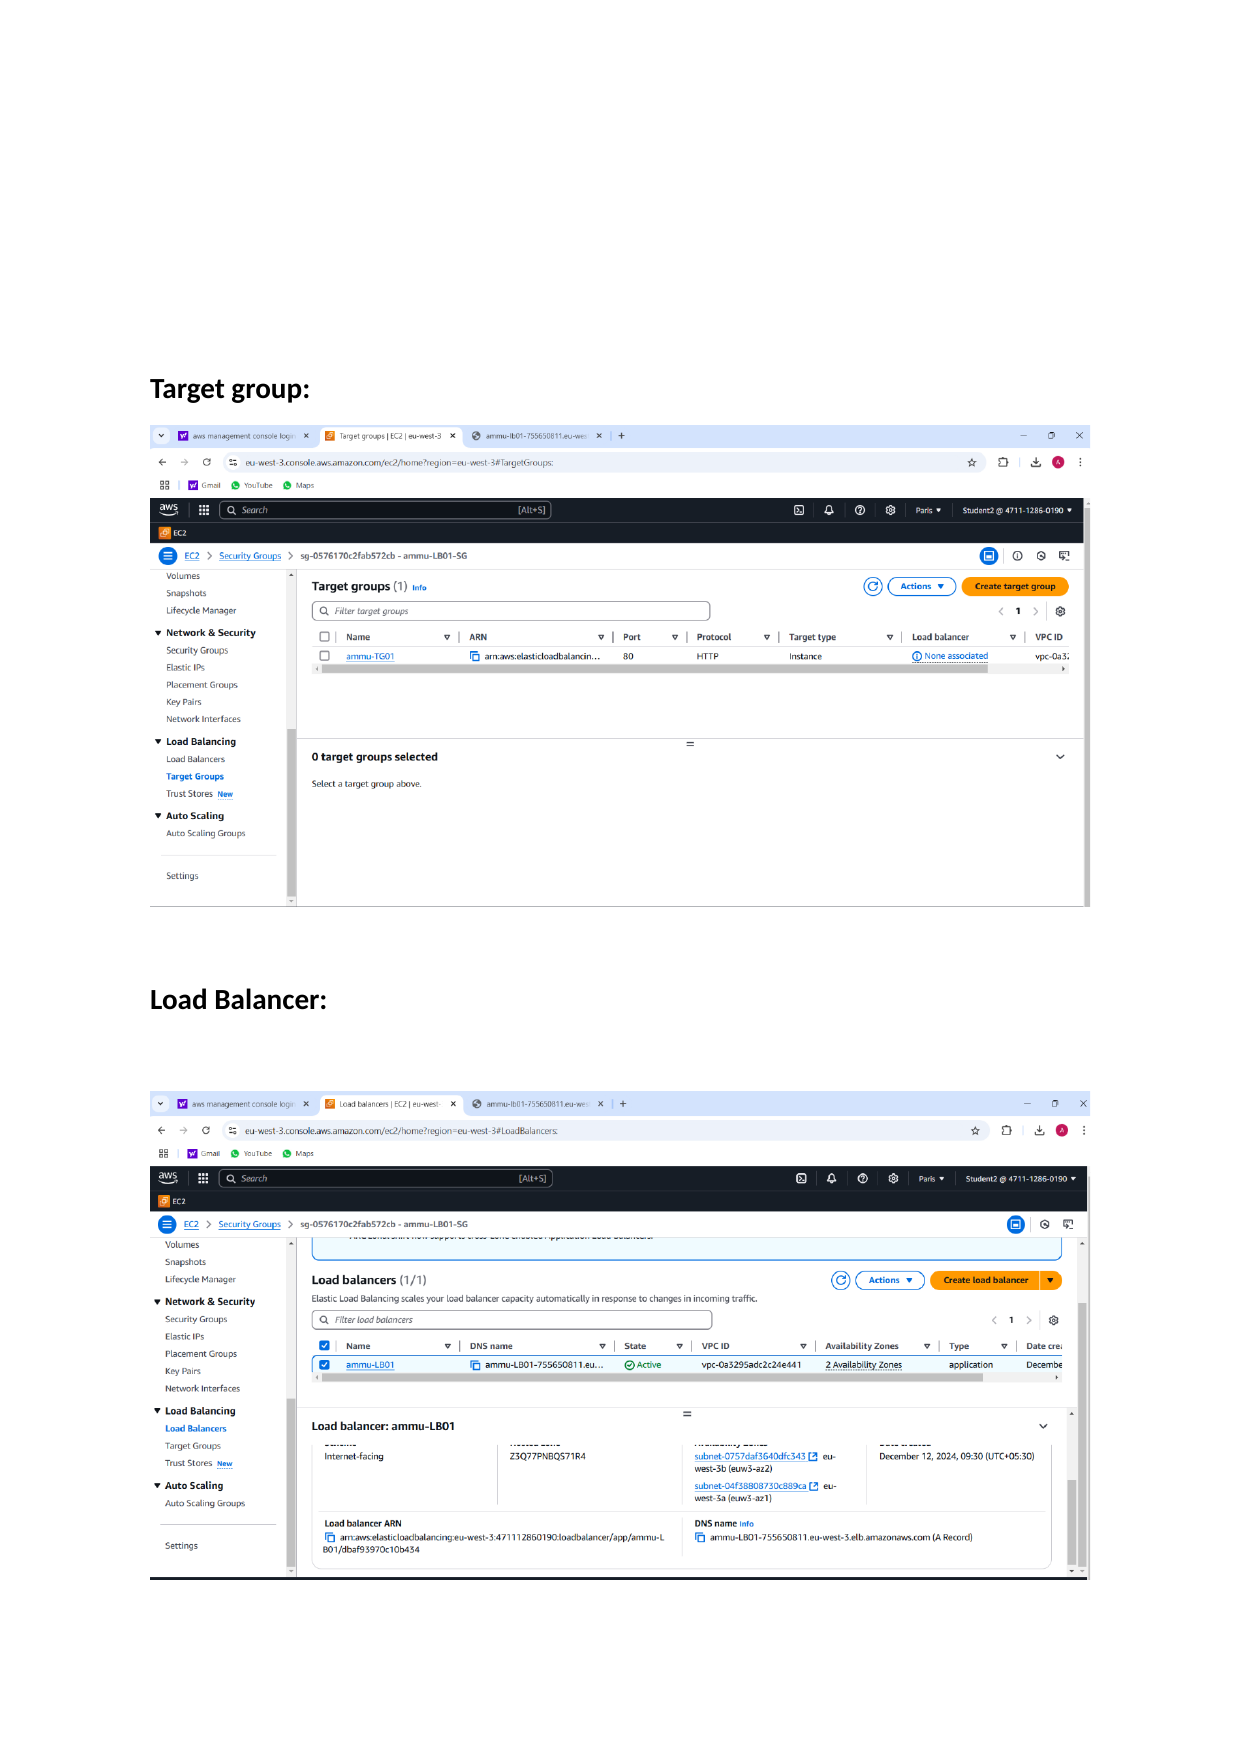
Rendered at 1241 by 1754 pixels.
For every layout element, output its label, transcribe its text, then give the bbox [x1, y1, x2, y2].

text Target group: [150, 370, 1090, 406]
picture [150, 425, 1091, 907]
text Load Balancer: [150, 981, 1090, 1017]
picture [150, 1091, 1091, 1580]
